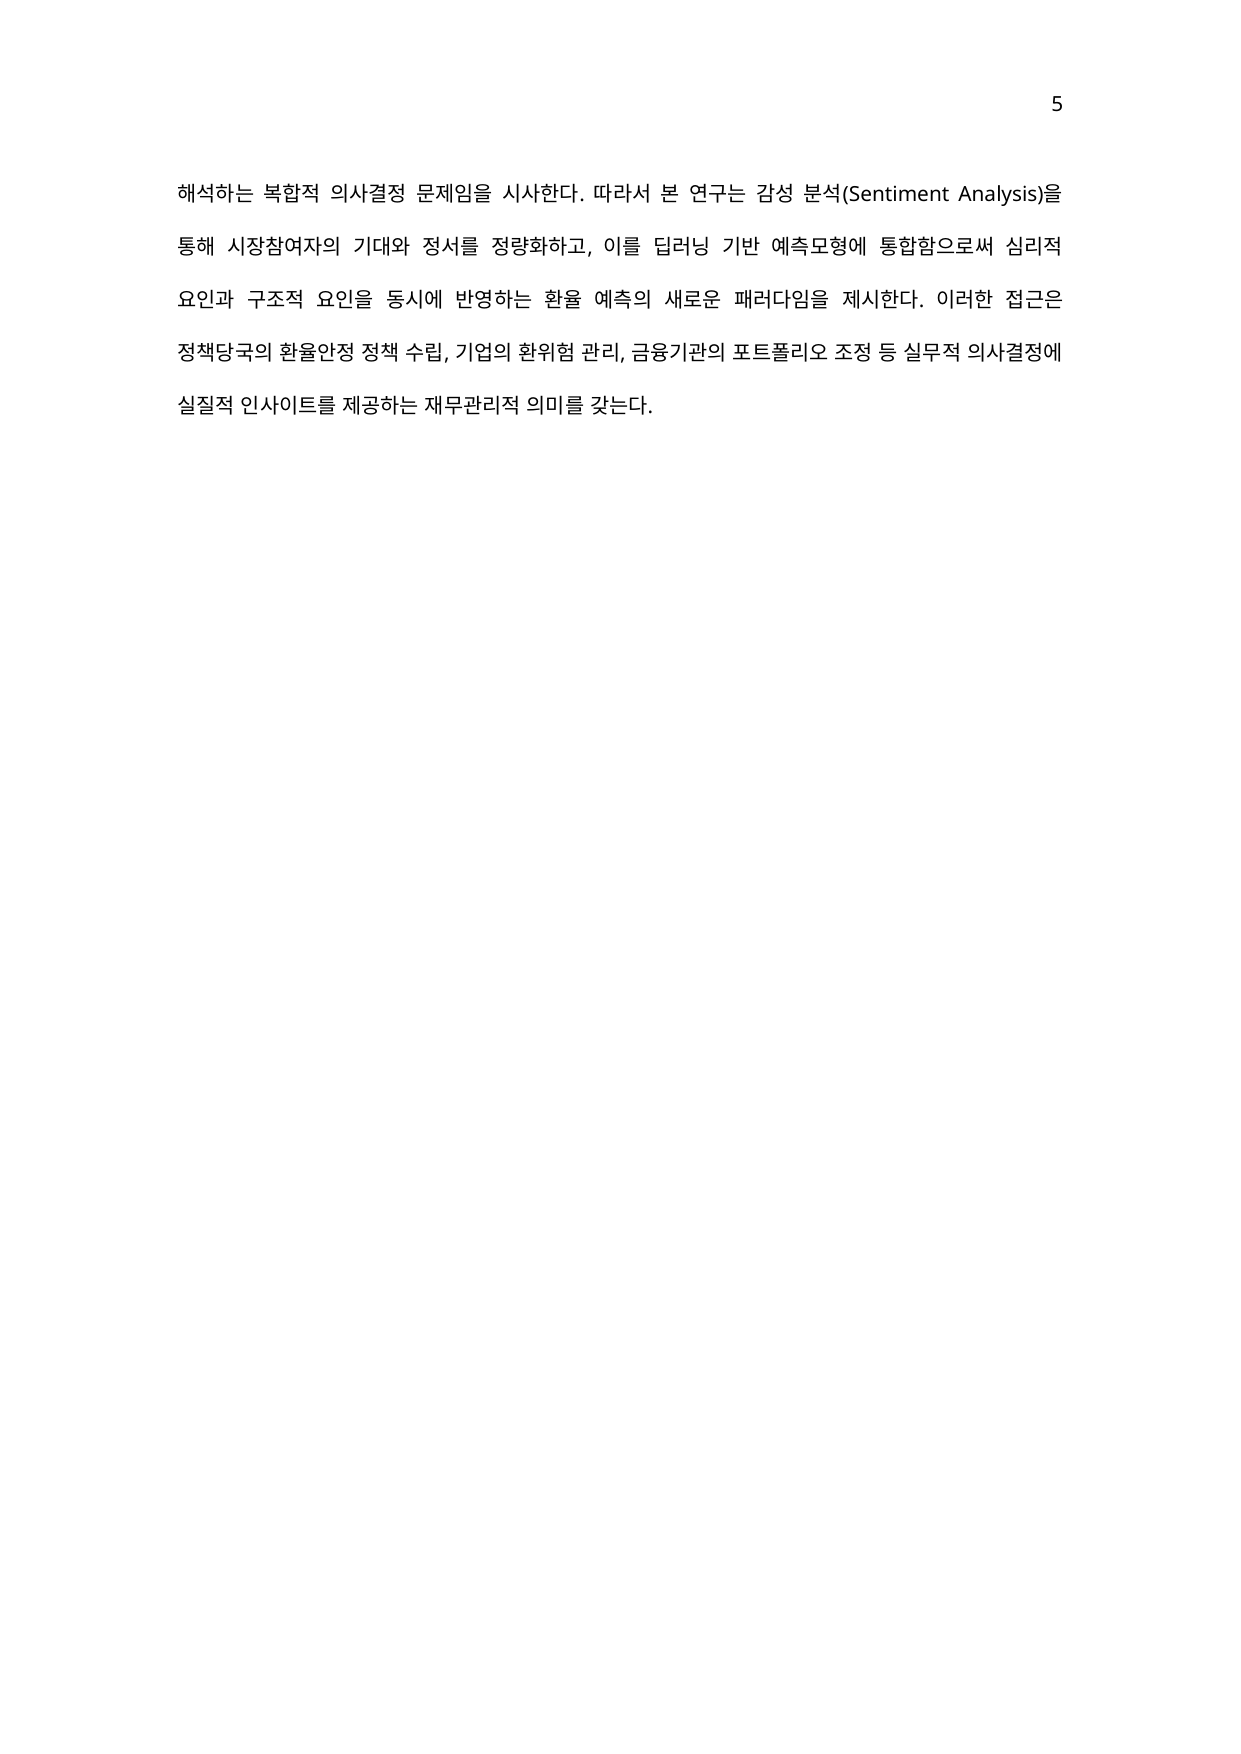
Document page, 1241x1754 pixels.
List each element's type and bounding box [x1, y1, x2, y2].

text [177, 177, 1063, 419]
